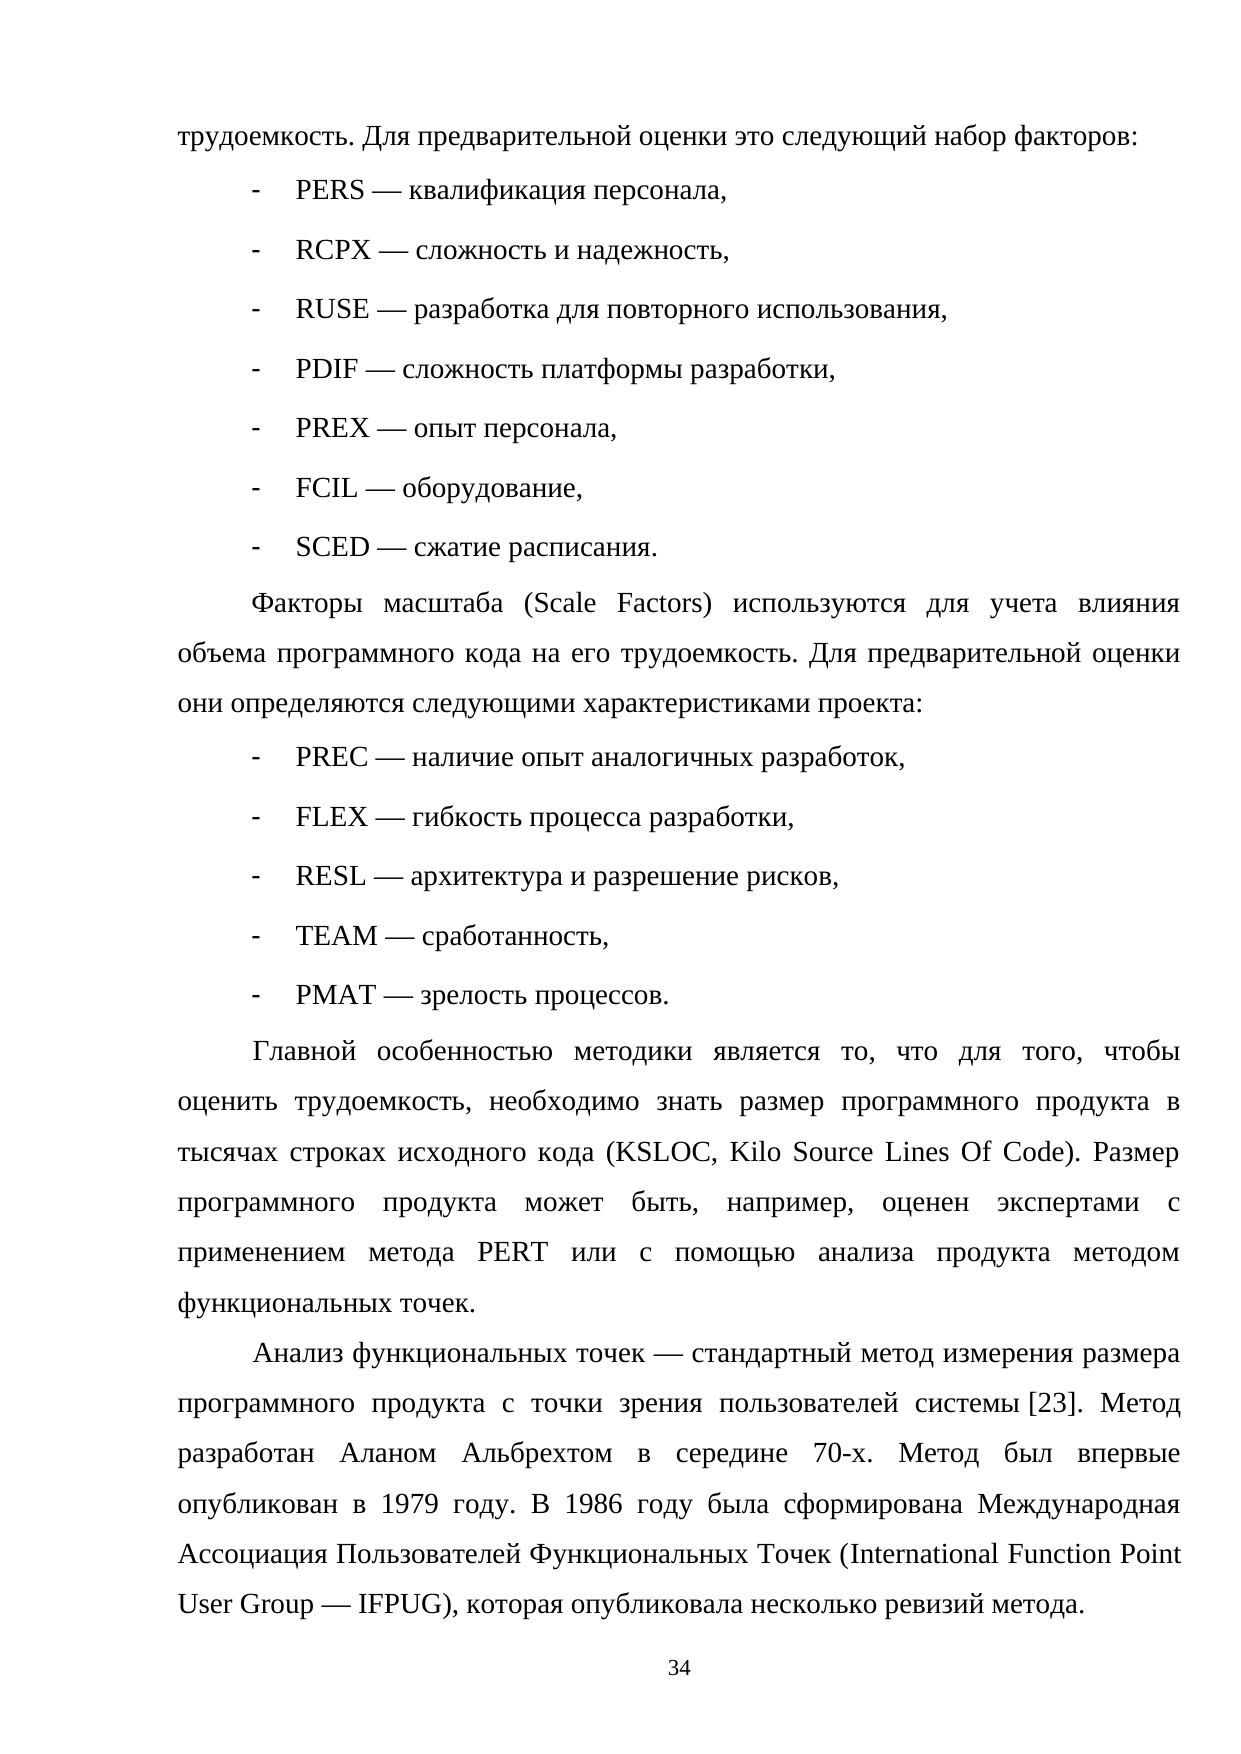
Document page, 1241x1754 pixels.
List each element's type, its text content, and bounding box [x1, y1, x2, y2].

text Анализ функциональных точек — стандартный метод измерения размера программного продукта с точки зрения пользователей системы [23]. Метод разработан Аланом Альбрехтом в середине 70-х. Метод был впервые опубликован в 1979 году. В 1986 году была сформирована Международная Ассоциация Пользователей Функциональных Точек (International Function Point User Group — IFPUG), которая опубликовала несколько ревизий метода. [177, 1335, 1181, 1620]
list RESL — архитектура и разрешение рисков, [177, 855, 1181, 894]
text Главной особенностью методики является то, что для того, чтобы оценить трудоемкость, необходимо знать размер программного продукта в тысячах строках исходного кода (KSLOC, Kilo Source Lines Of Code). Размер программного продукта может быть, например, оценен экспертами с применением метода PERT или с помощью анализа продукта методом функциональных точек. [177, 1033, 1181, 1318]
list FLEX — гибкость процесса разработки, [177, 795, 1181, 835]
list TEAM — сработанность, [177, 914, 1181, 954]
list PREC — наличие опыт аналогичных разработок, [177, 736, 1181, 775]
text Факторы масштаба (Scale Factors) используются для учета влияния объема программного кода на его трудоемкость. Для предварительной оценки они определяются следующими характеристиками проекта: [177, 585, 1181, 719]
list PMAT — зрелость процессов. [177, 974, 1181, 1013]
list RCPX — сложность и надежность, [177, 228, 1181, 268]
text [177, 118, 1181, 152]
list SCED — сжатие расписания. [177, 525, 1181, 565]
list PDIF — сложность платформы разработки, [177, 347, 1181, 387]
list FCIL — оборудование, [177, 466, 1181, 506]
list PERS — квалификация персонала, [177, 168, 1181, 208]
list PREX — опыт персонала, [177, 406, 1181, 446]
list RUSE — разработка для повторного использования, [177, 287, 1181, 327]
